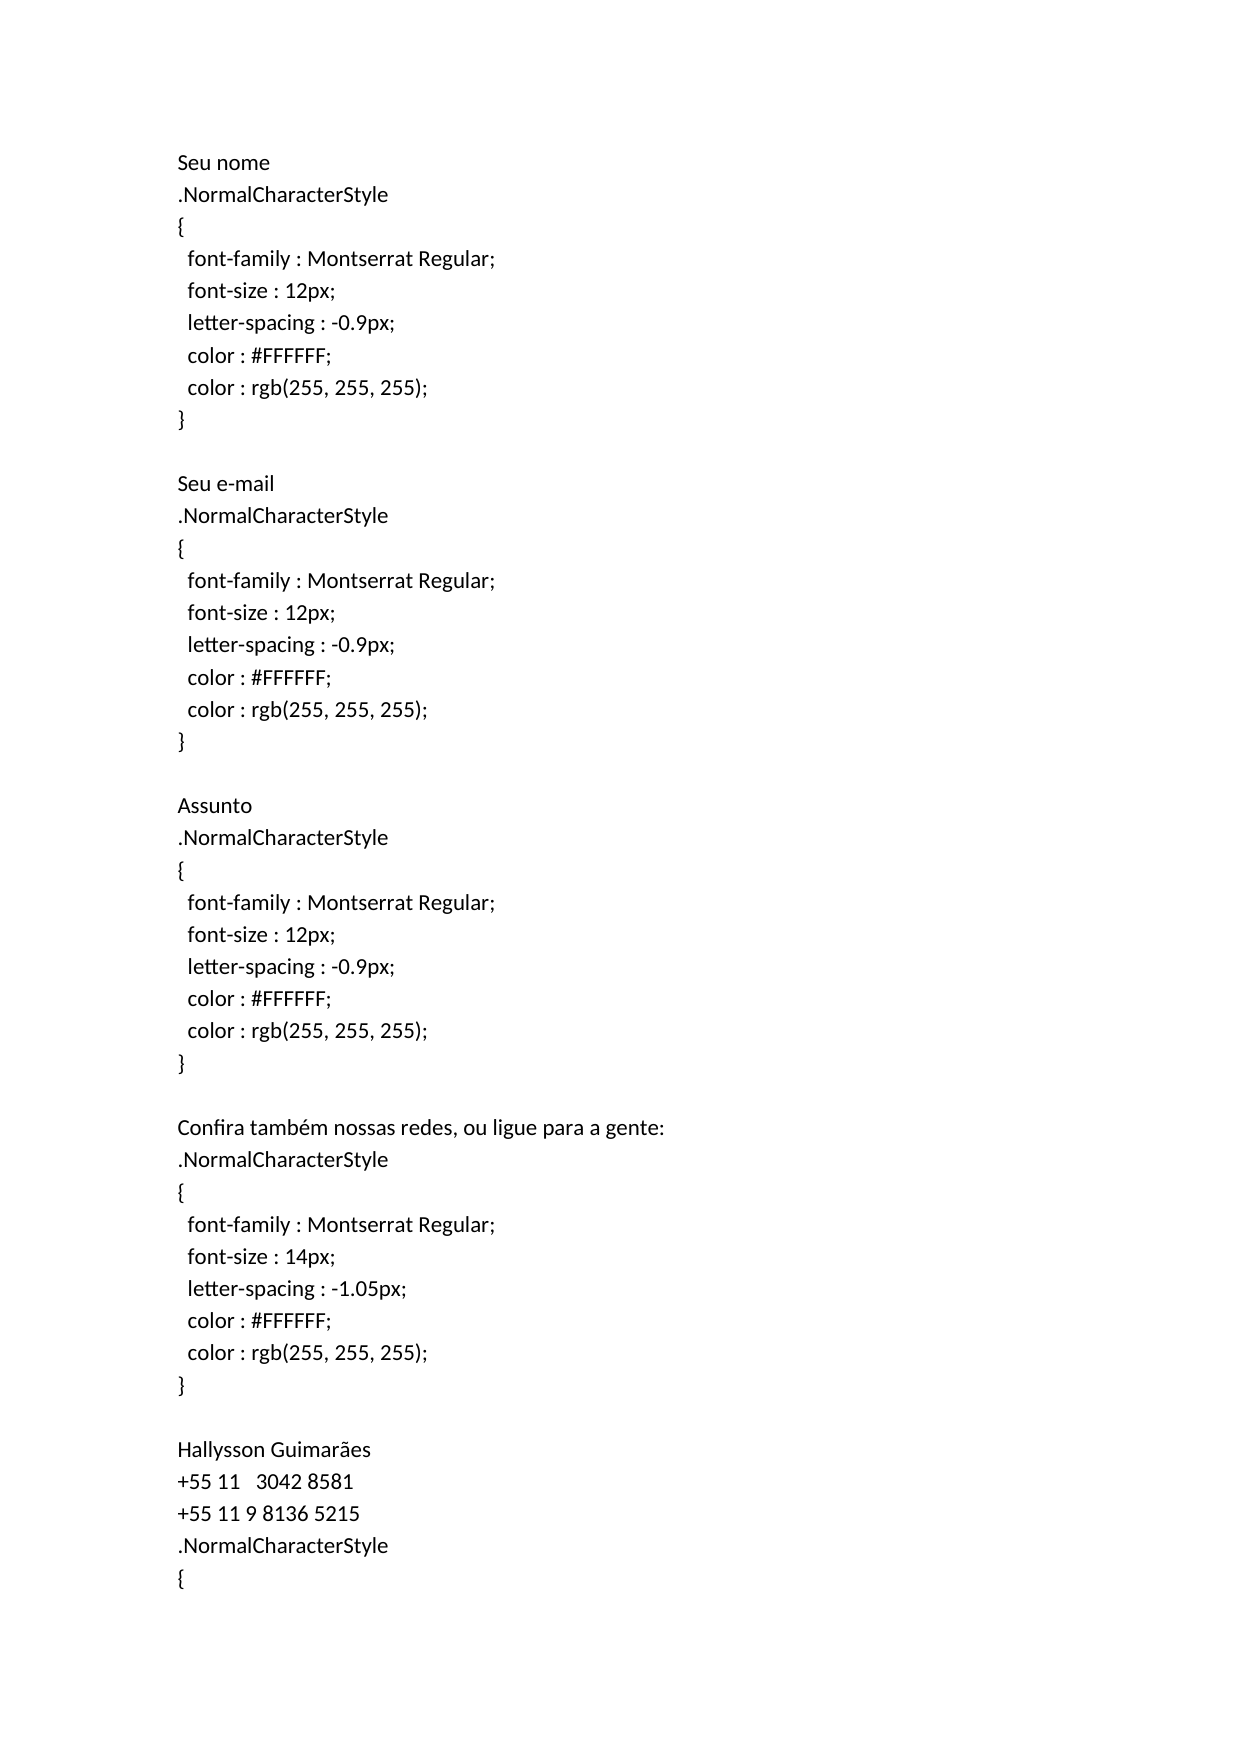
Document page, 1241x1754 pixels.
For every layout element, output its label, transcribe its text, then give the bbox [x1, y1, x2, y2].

text .NormalCharacterStyle [177, 1145, 1063, 1173]
text Assunto [177, 791, 1063, 819]
text color : rgb(255, 255, 255); [177, 1017, 1063, 1045]
text font-family : Montserrat Regular; [177, 566, 1063, 594]
text } [177, 1049, 1063, 1077]
text Hallysson Guimarães [177, 1435, 1063, 1463]
text } [177, 405, 1063, 433]
text { [177, 856, 1063, 884]
text font-family : Montserrat Regular; [177, 244, 1063, 272]
text } [177, 1371, 1063, 1399]
text letter-spacing : -0.9px; [177, 952, 1063, 980]
text color : #FFFFFF; [177, 341, 1063, 369]
text font-size : 14px; [177, 1242, 1063, 1270]
text letter-spacing : -1.05px; [177, 1274, 1063, 1302]
text font-size : 12px; [177, 598, 1063, 626]
text color : #FFFFFF; [177, 984, 1063, 1012]
text +55 11 3042 8581 [177, 1467, 1063, 1495]
text Seu nome [177, 148, 1063, 176]
text letter-spacing : -0.9px; [177, 308, 1063, 337]
text { [177, 534, 1063, 562]
text .NormalCharacterStyle [177, 502, 1063, 530]
text .NormalCharacterStyle [177, 823, 1063, 852]
text font-family : Montserrat Regular; [177, 888, 1063, 916]
text font-family : Montserrat Regular; [177, 1210, 1063, 1238]
text { [177, 1564, 1063, 1592]
text letter-spacing : -0.9px; [177, 630, 1063, 658]
text color : rgb(255, 255, 255); [177, 373, 1063, 401]
text { [177, 212, 1063, 240]
text color : rgb(255, 255, 255); [177, 695, 1063, 723]
text Confira também nossas redes, ou ligue para a gente: [177, 1113, 1063, 1141]
text { [177, 1178, 1063, 1206]
text color : rgb(255, 255, 255); [177, 1338, 1063, 1367]
text +55 11 9 8136 5215 [177, 1499, 1063, 1527]
text Seu e-mail [177, 469, 1063, 497]
text .NormalCharacterStyle [177, 180, 1063, 208]
text } [177, 727, 1063, 755]
text font-size : 12px; [177, 920, 1063, 948]
text color : #FFFFFF; [177, 1306, 1063, 1334]
text .NormalCharacterStyle [177, 1532, 1063, 1560]
text color : #FFFFFF; [177, 663, 1063, 691]
text font-size : 12px; [177, 276, 1063, 304]
